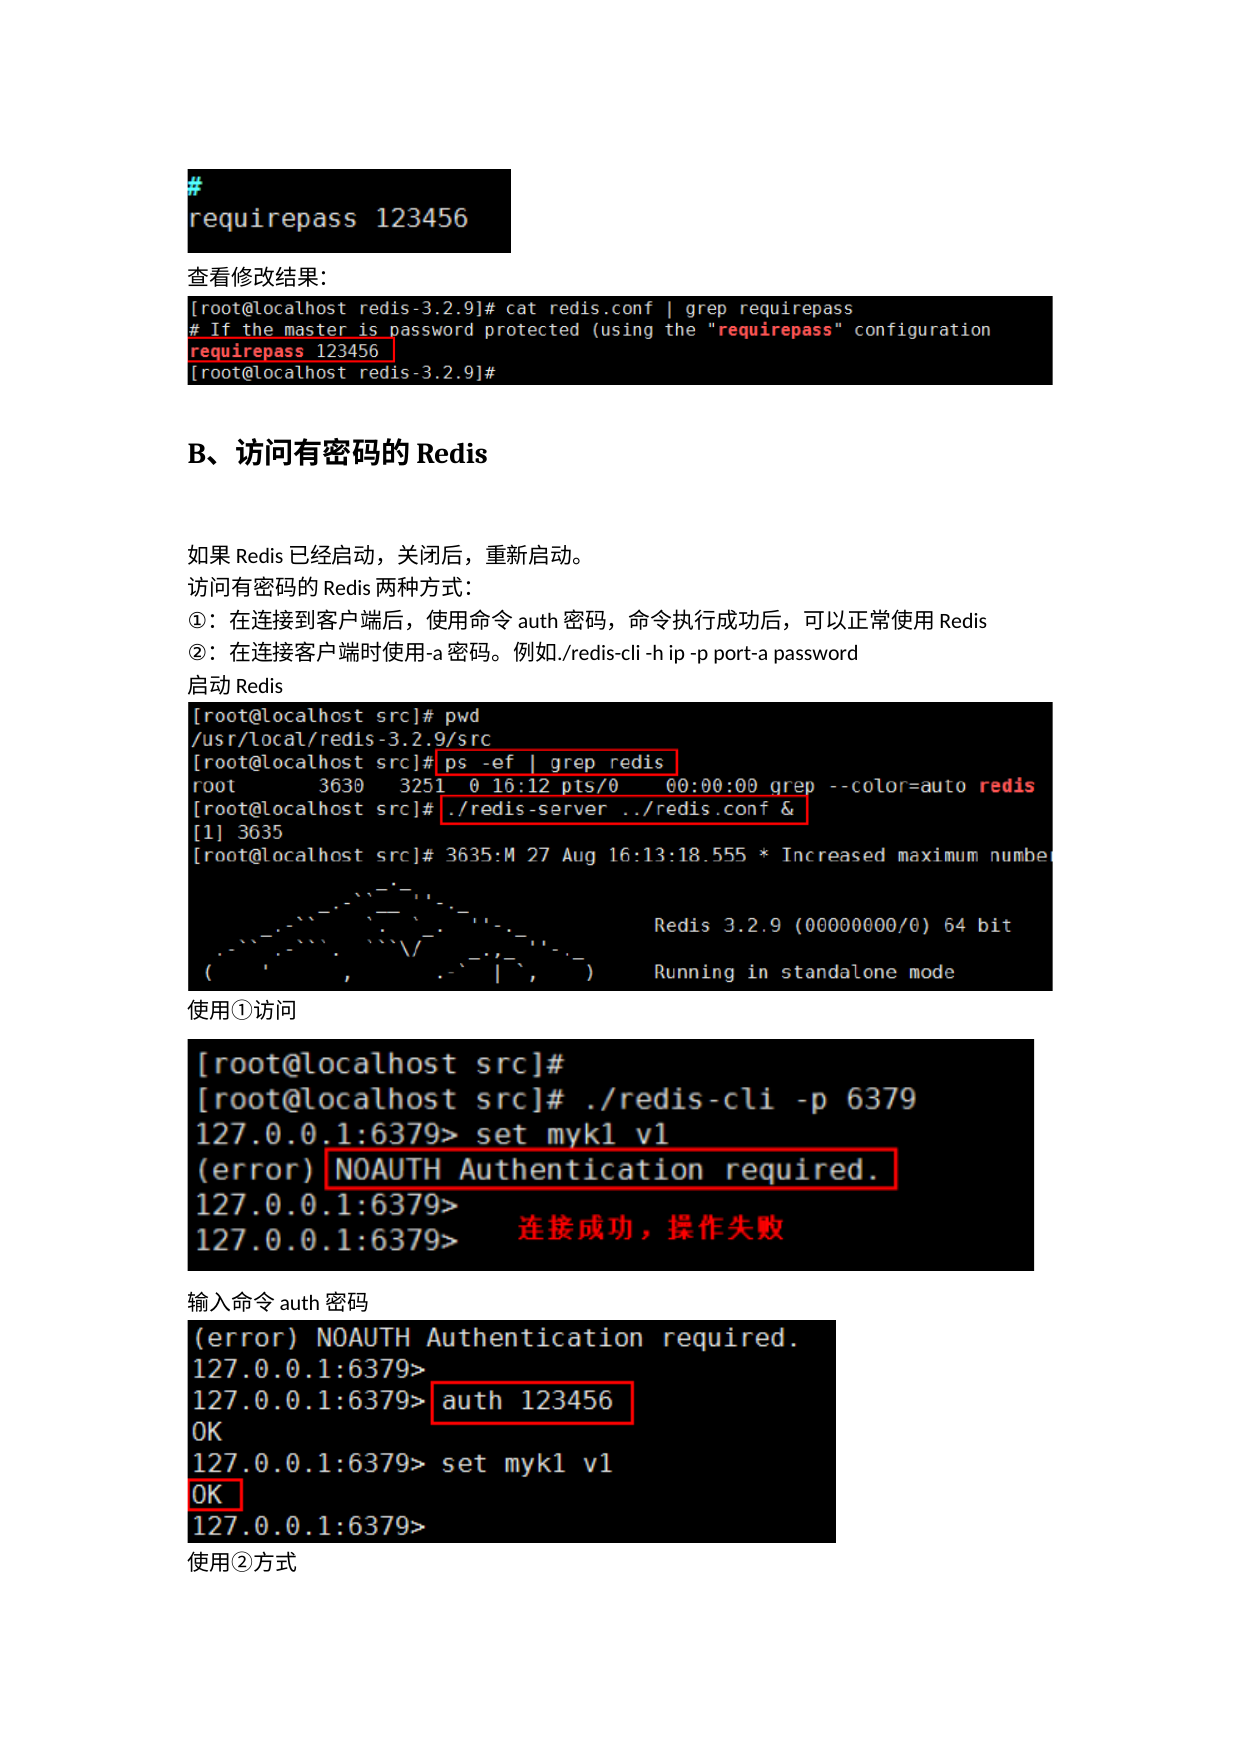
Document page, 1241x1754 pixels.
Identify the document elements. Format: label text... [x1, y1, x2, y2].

text 访问有密码的Redis两种方式： [187, 570, 1053, 602]
text 使用①访问 [187, 992, 1053, 1025]
text ②：在连接客户端时使用-a密码。例如./redis-cli -h ip -p port-a password [187, 635, 1053, 667]
text 启动Redis [187, 667, 1053, 700]
text ①：在连接到客户端后，使用命令auth密码，命令执行成功后，可以正常使用Redis [187, 602, 1053, 635]
text 如果Redis已经启动，关闭后，重新启动。 [187, 537, 1053, 570]
subtitle B、访问有密码的Redis [187, 419, 1053, 484]
text 查看修改结果： [187, 259, 1053, 292]
picture [187, 296, 1053, 385]
text 使用②方式 [187, 1545, 1053, 1577]
picture [187, 1039, 1035, 1271]
text 输入命令auth 密码 [187, 1285, 1053, 1317]
picture [187, 702, 1053, 991]
picture [187, 1320, 836, 1543]
